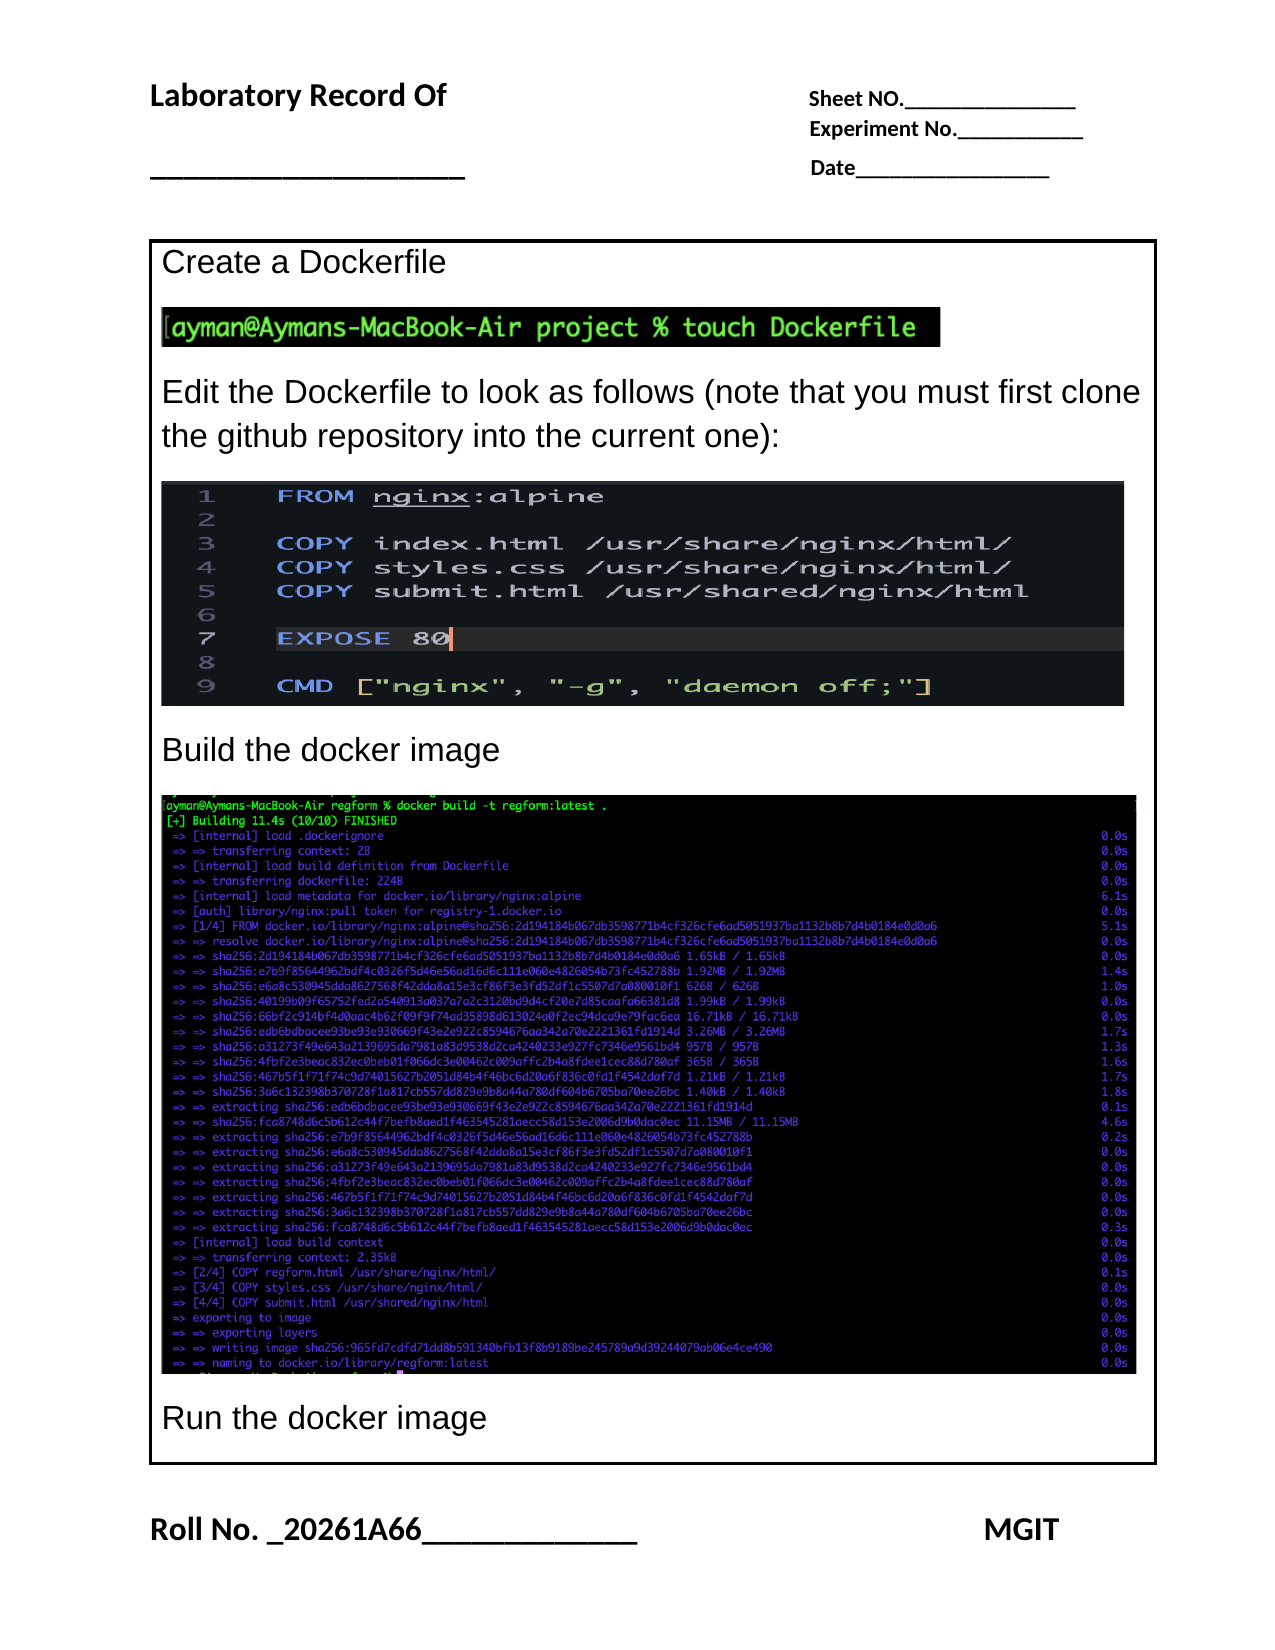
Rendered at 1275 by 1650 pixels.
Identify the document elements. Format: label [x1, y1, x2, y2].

table_cell [152, 243, 1154, 1462]
picture [161, 795, 1137, 1374]
picture [161, 481, 1125, 706]
picture [161, 307, 941, 347]
